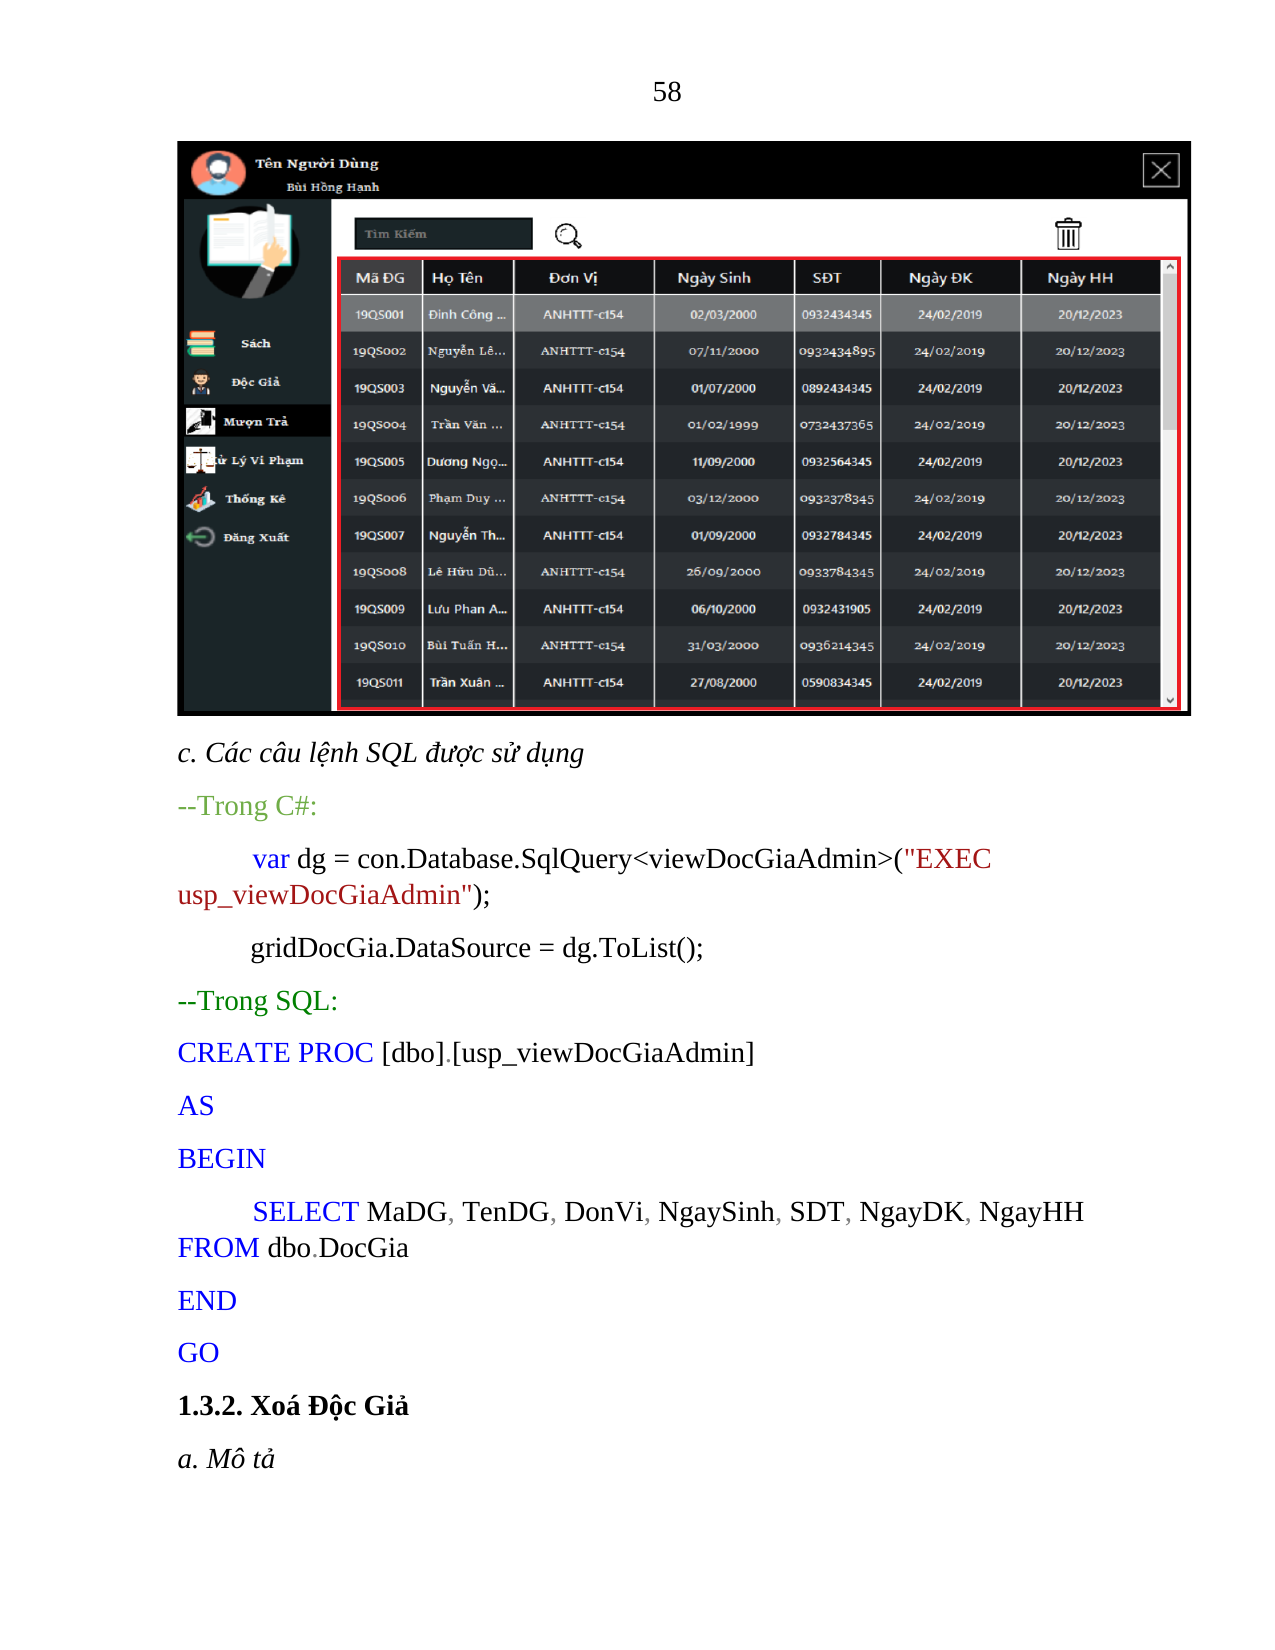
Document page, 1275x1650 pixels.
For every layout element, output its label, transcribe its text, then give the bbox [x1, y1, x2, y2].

text a. Mô tả [177, 1441, 1157, 1475]
text CREATE PROC [dbo].[usp_viewDocGiaAdmin] [177, 1035, 1157, 1069]
text SELECT MaDG, TenDG, DonVi, NgaySinh, SDT, NgayDK, NgayHH FROM dbo.DocGia [177, 1194, 1157, 1263]
text --Trong SQL: [177, 983, 1157, 1016]
text gridDocGia.DataSource = dg.ToList(); [177, 930, 1157, 963]
text AS [177, 1088, 1157, 1122]
text var dg = con.Database.SqlQuery<viewDocGiaAdmin>("EXEC usp_viewDocGiaAdmin"); [177, 841, 1157, 911]
text END [177, 1283, 1157, 1316]
picture [177, 141, 1192, 716]
text 1.3.2. Xoá Độc Giả [177, 1388, 1157, 1422]
text c. Các câu lệnh SQL được sử dụng [177, 735, 1157, 769]
text --Trong C#: [177, 788, 1157, 822]
text BEGIN [177, 1141, 1157, 1174]
text GO [177, 1336, 1157, 1369]
